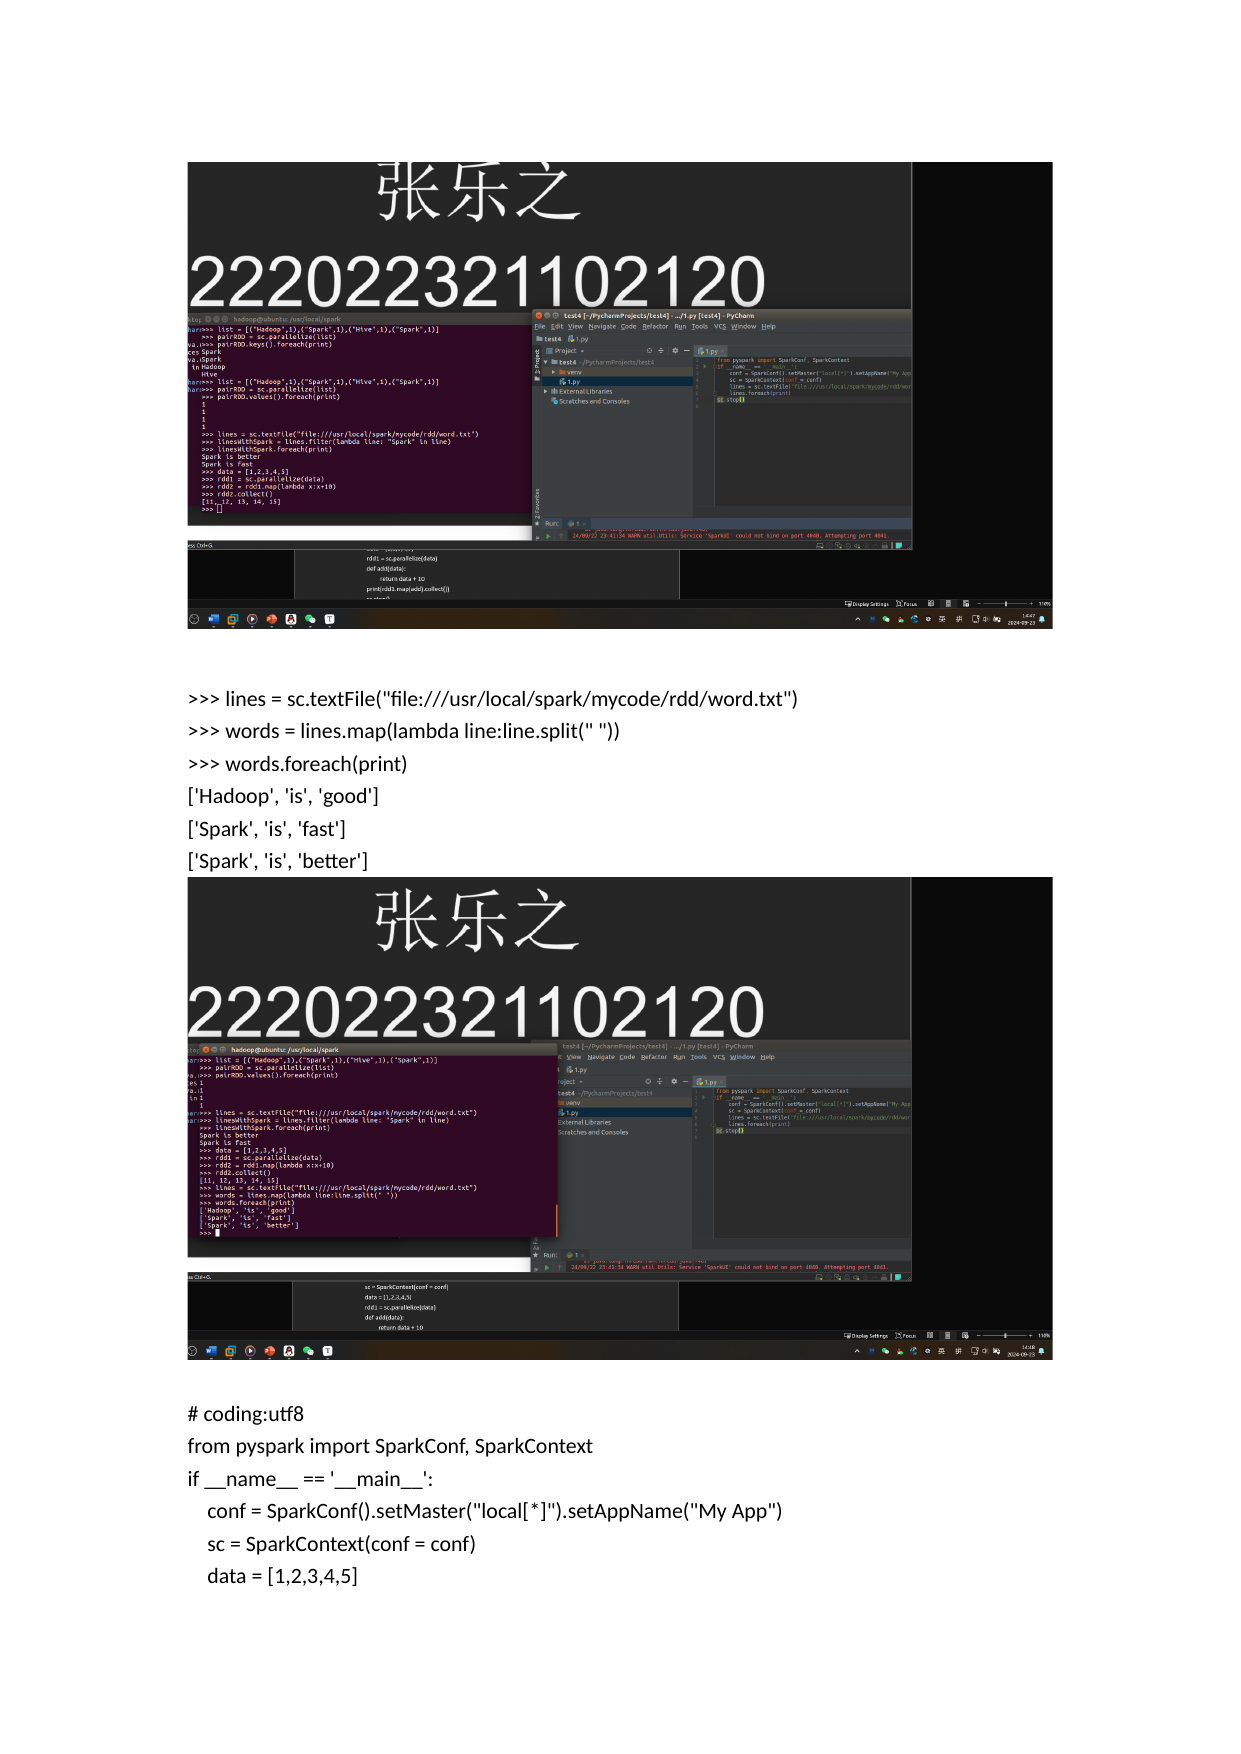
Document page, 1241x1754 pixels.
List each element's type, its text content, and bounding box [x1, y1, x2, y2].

text sc = SparkContext(conf = conf) [187, 1527, 1053, 1559]
text if __name__ == '__main__': [187, 1462, 1053, 1494]
text from pyspark import SparkConf, SparkContext [187, 1429, 1053, 1462]
text ['Spark', 'is', 'fast'] [187, 812, 1053, 844]
text >>> words = lines.map(lambda line:line.split(" ")) [187, 714, 1053, 747]
text ['Spark', 'is', 'better'] [187, 844, 1053, 877]
text conf = SparkConf().setMaster("local[*]").setAppName("My App") [187, 1494, 1053, 1527]
text # coding:utf8 [187, 1397, 1053, 1429]
text >>> lines = sc.textFile("file:///usr/local/spark/mycode/rdd/word.txt") [187, 682, 1053, 714]
picture [187, 877, 1053, 1360]
picture [187, 162, 1053, 629]
text data = [1,2,3,4,5] [187, 1559, 1053, 1592]
text >>> words.foreach(print) [187, 747, 1053, 779]
text ['Hadoop', 'is', 'good'] [187, 779, 1053, 812]
